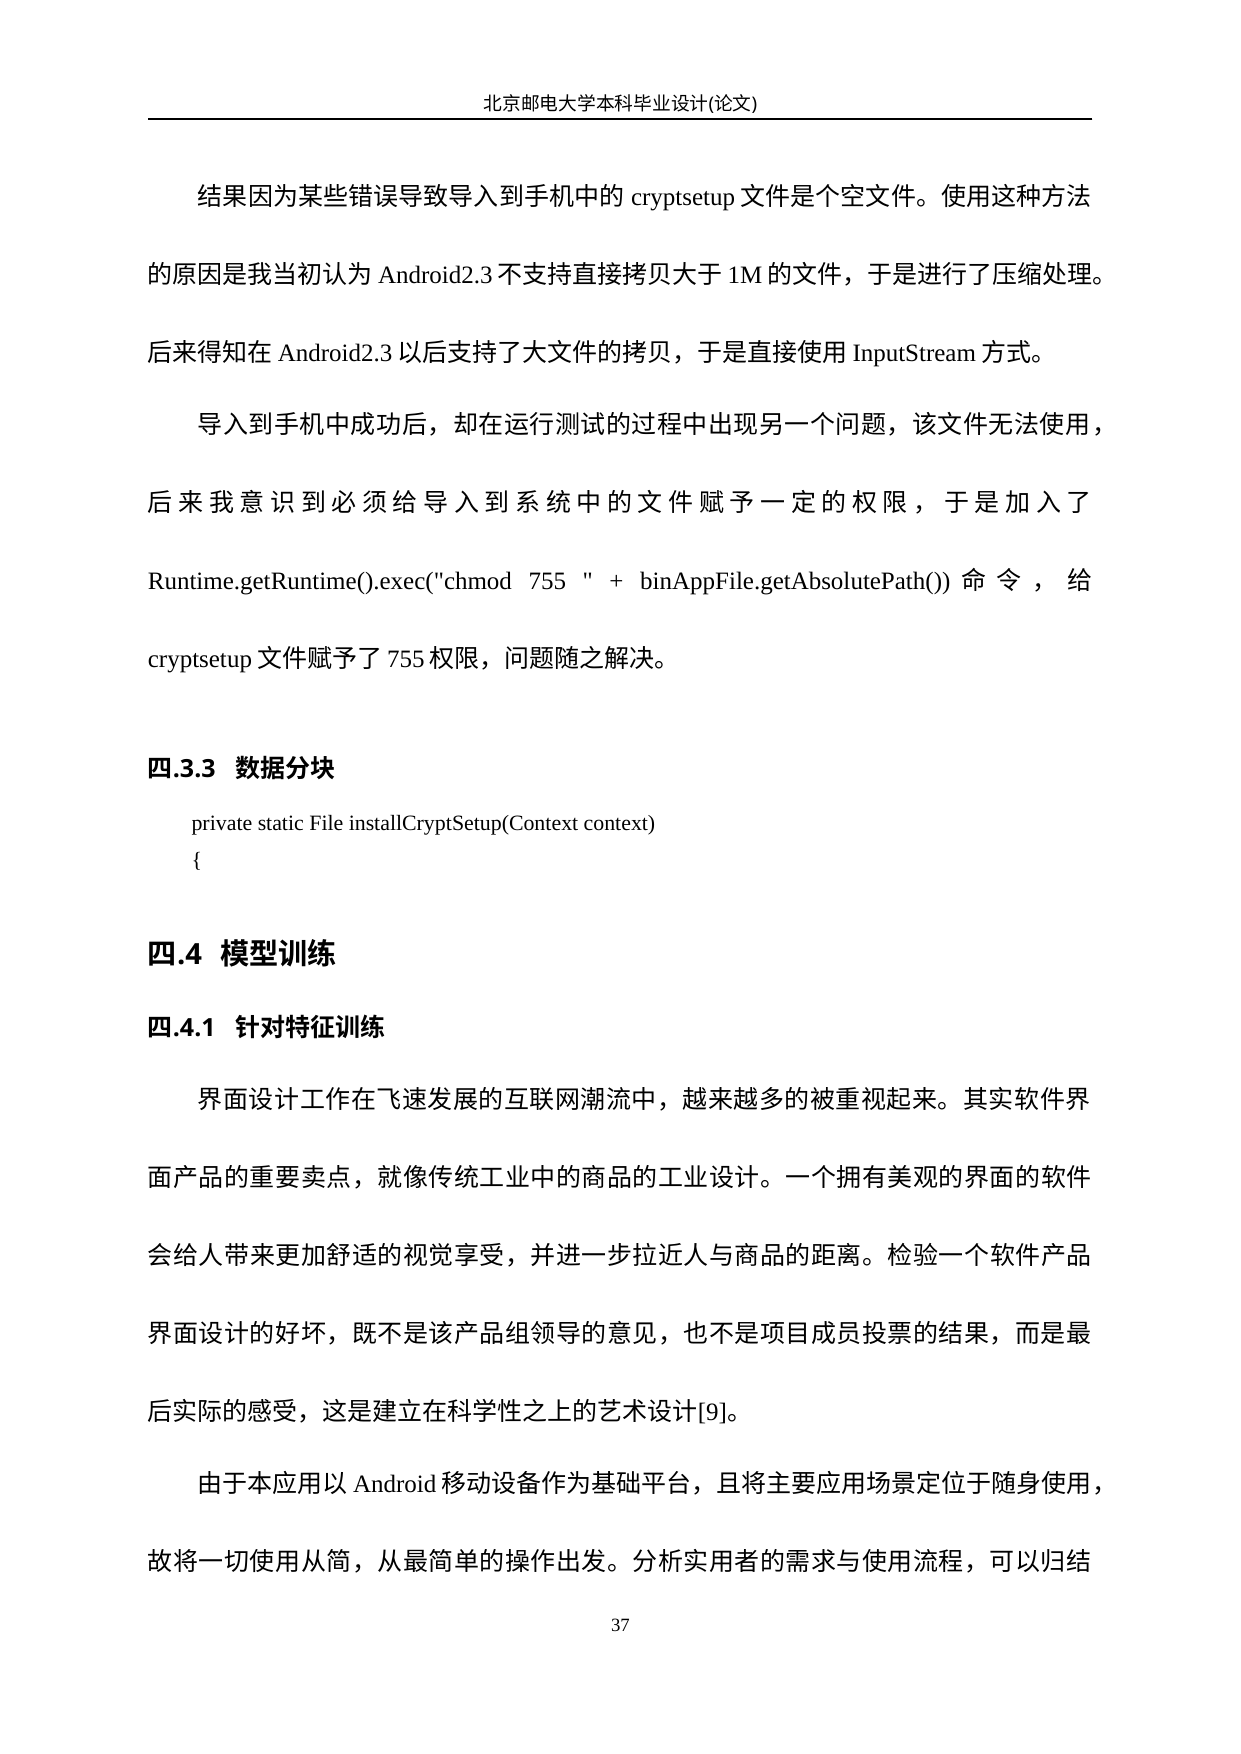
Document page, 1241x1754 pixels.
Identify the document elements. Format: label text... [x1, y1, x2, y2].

text private static File installCryptSetup(Context context) [148, 806, 1092, 839]
text 结果因为某些错误导致导入到手机中的cryptsetup文件是个空文件。使用这种方法的原因是我当初认为Android2.3不支持直接拷贝大于1M的文件，于是进行了压缩处理。后来得知在Android2.3以后支持了大文件的拷贝，于是直接使用InputStream方式。 [148, 162, 1092, 383]
text 界面设计工作在飞速发展的互联网潮流中，越来越多的被重视起来。其实软件界面产品的重要卖点，就像传统工业中的商品的工业设计。一个拥有美观的界面的软件会给人带来更加舒适的视觉享受，并进一步拉近人与商品的距离。检验一个软件产品界面设计的好坏，既不是该产品组领导的意见，也不是项目成员投票的结果，而是最后实际的感受，这是建立在科学性之上的艺术设计[9]。 [148, 1065, 1092, 1442]
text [148, 1449, 1092, 1592]
text { [148, 844, 1092, 876]
text 针对特征训练 [148, 993, 1092, 1058]
text 模型训练 [148, 919, 1092, 984]
text 数据分块 [148, 734, 1092, 799]
text 导入到手机中成功后，却在运行测试的过程中出现另一个问题，该文件无法使用，后来我意识到必须给导入到系统中的文件赋予一定的权限，于是加入了Runtime.getRuntime().exec("chmod 755 " + binAppFile.getAbsolutePath())命令，给cryptsetup文件赋予了755权限，问题随之解决。 [148, 390, 1092, 689]
